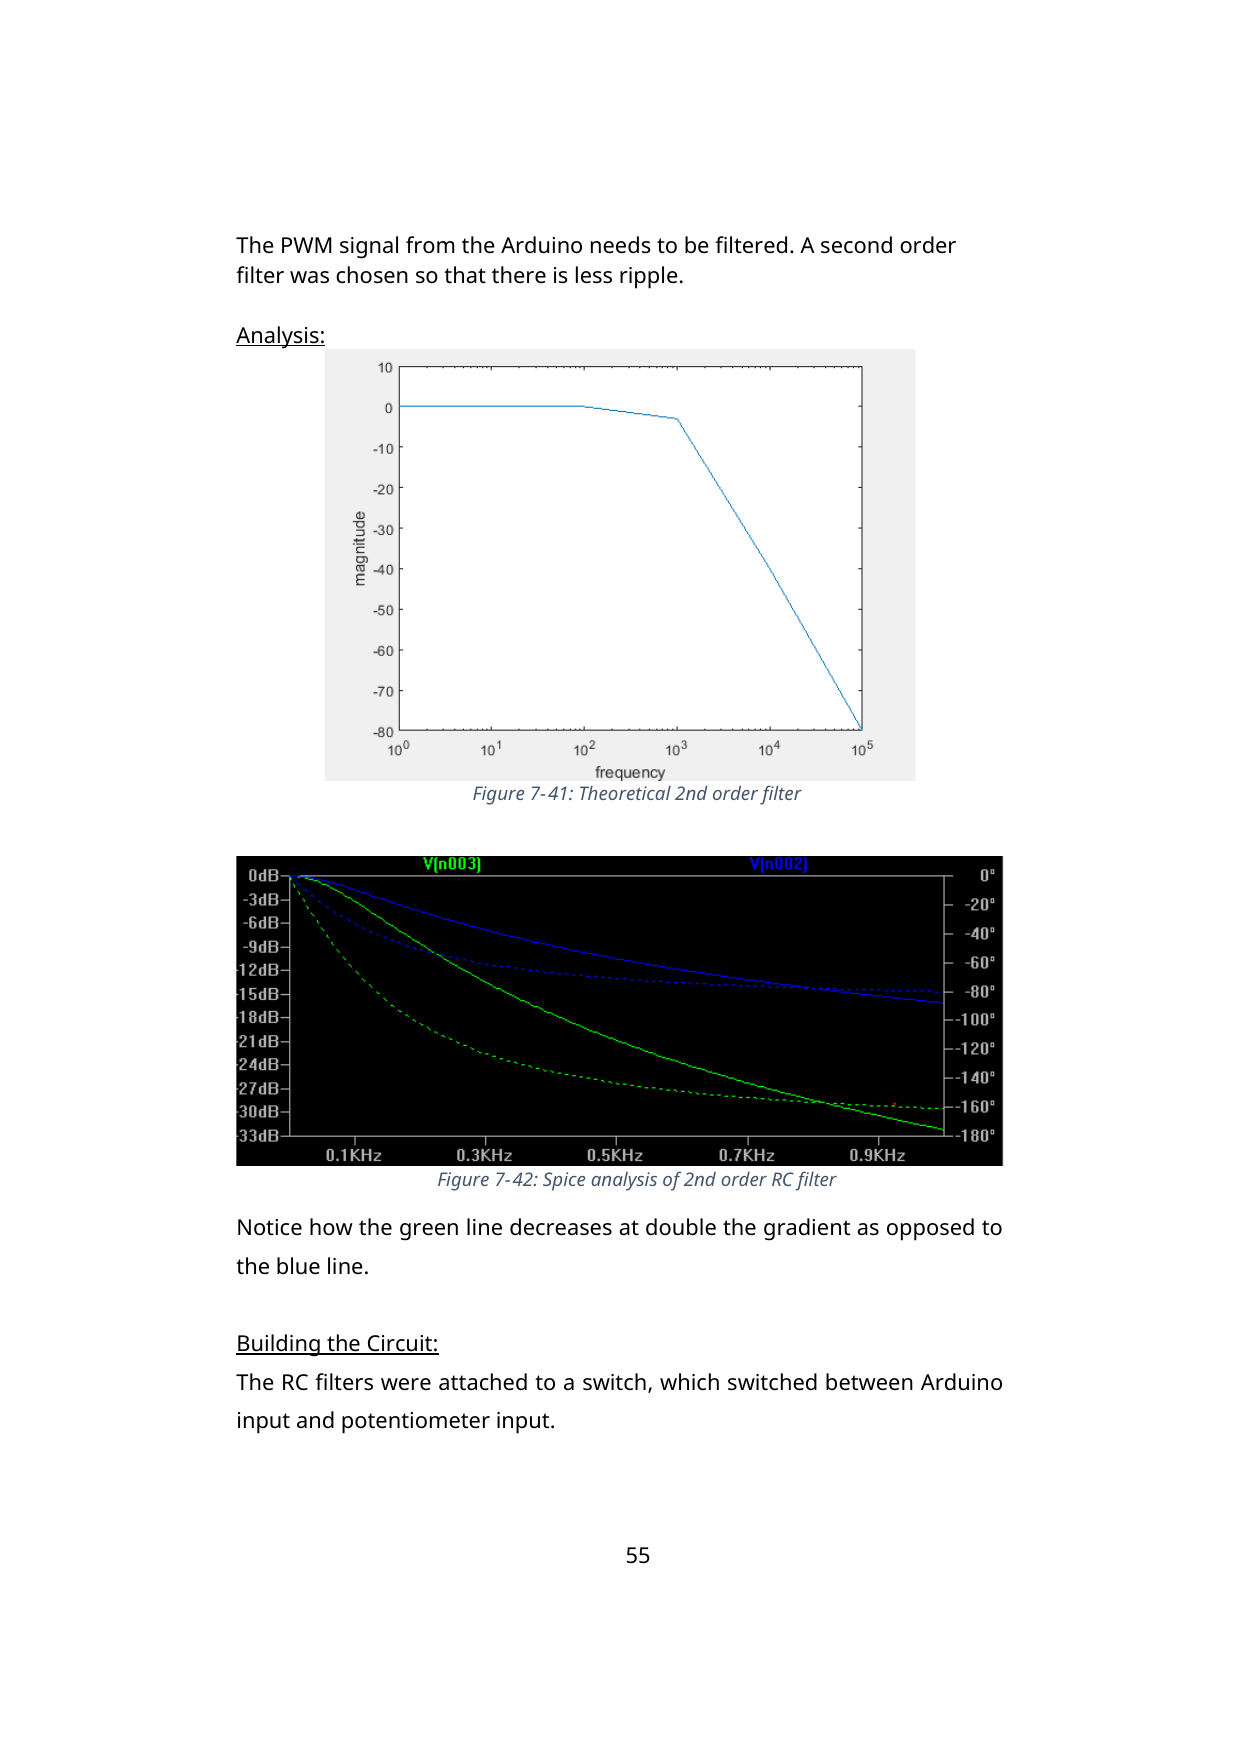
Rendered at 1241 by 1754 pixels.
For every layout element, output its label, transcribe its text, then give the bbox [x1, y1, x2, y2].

text Analysis: [236, 320, 1004, 349]
text The RC filters were attached to a switch, which switched between Arduino input and potentiometer input. [236, 1367, 1004, 1435]
picture [324, 349, 916, 781]
text Building the Circuit: [236, 1328, 1004, 1358]
text Notice how the green line decreases at double the gradient as opposed to the blue line. [236, 1212, 1004, 1281]
picture [236, 856, 1004, 1166]
text The PWM signal from the Arduino needs to be filtered. A second order filter was chosen so that there is less ripple. [236, 230, 1004, 290]
